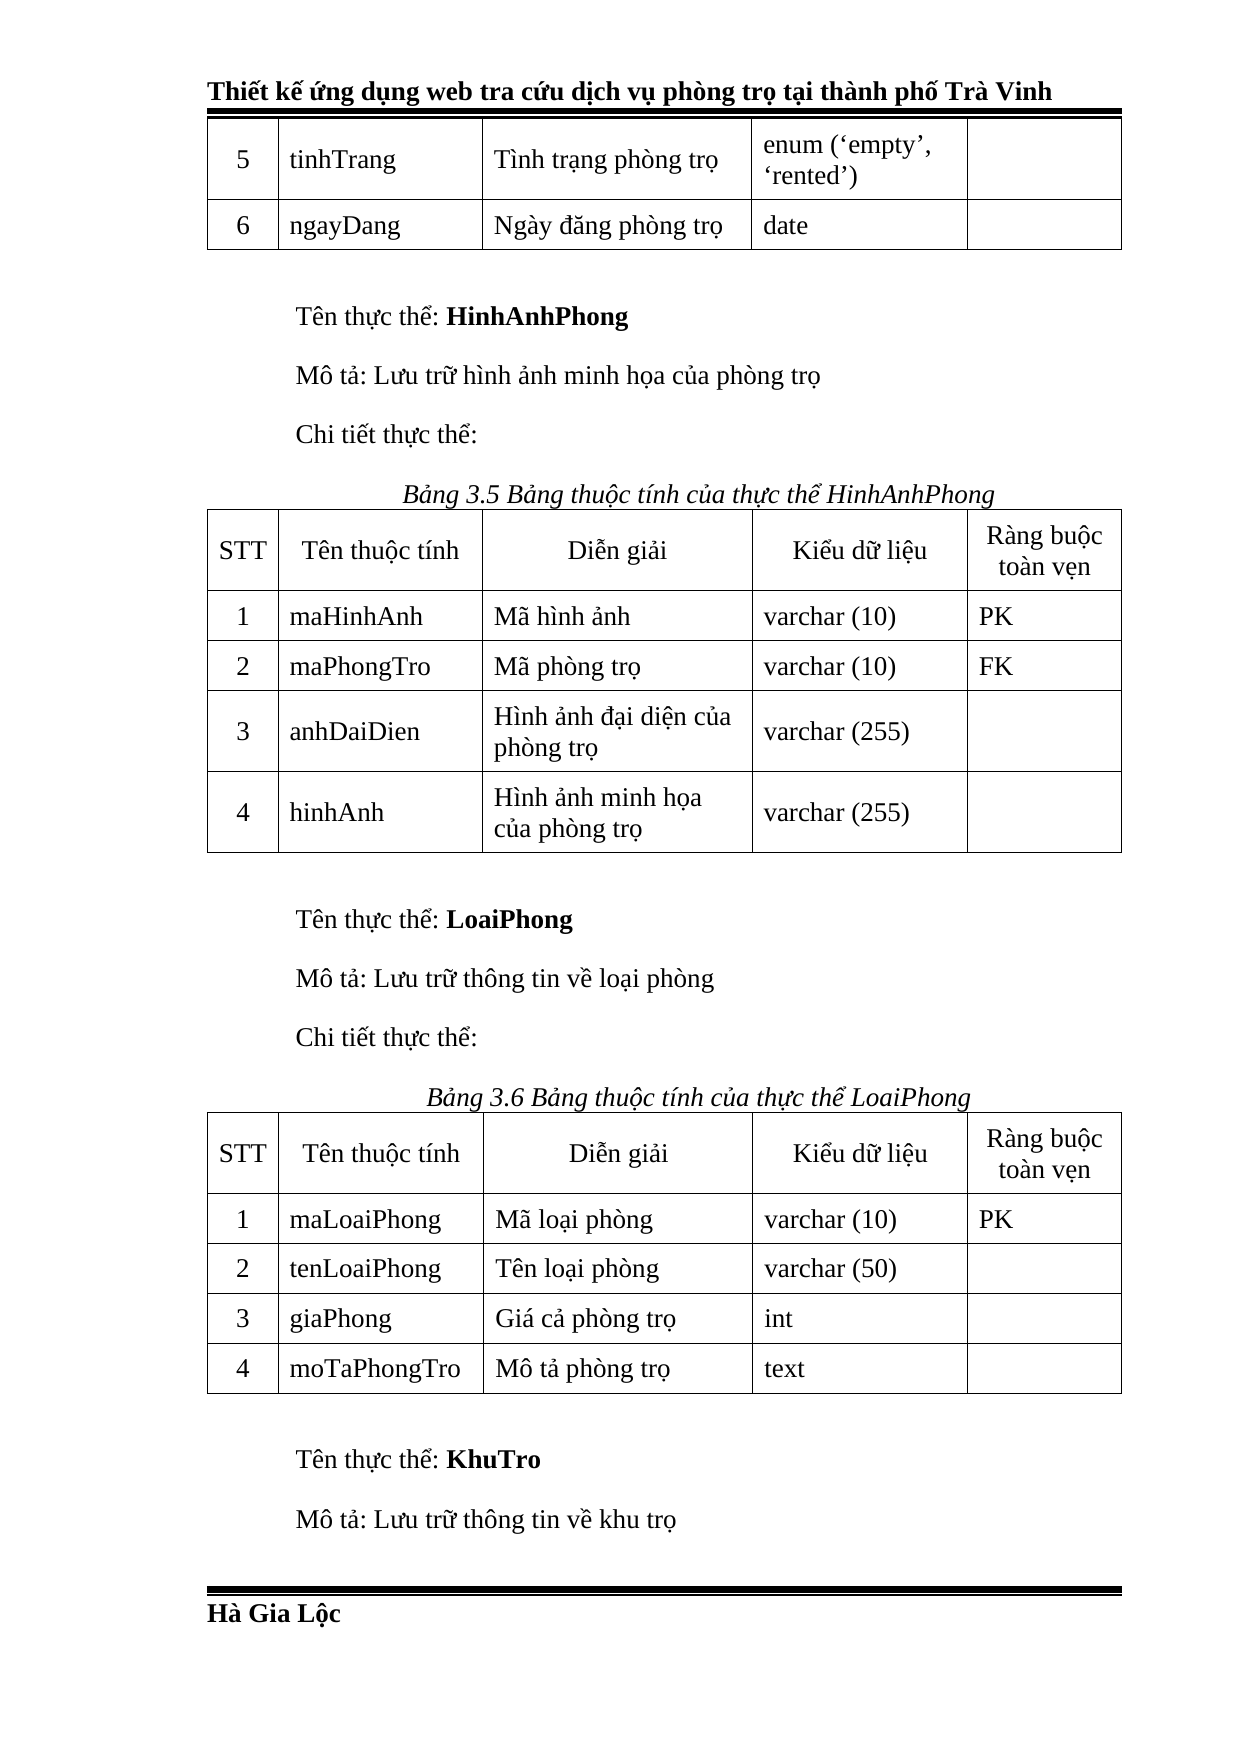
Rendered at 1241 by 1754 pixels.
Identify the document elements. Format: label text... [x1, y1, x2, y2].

table_cell varchar (10) [753, 1194, 967, 1243]
table_cell Mã hình ảnh [483, 591, 752, 640]
table_cell [968, 1244, 1121, 1293]
table_cell varchar (255) [753, 691, 967, 771]
table_cell [968, 200, 1121, 249]
table_cell [968, 1294, 1121, 1342]
table_cell Tình trạng phòng trọ [483, 119, 751, 199]
table_header Diễn giải [483, 510, 752, 590]
table_header STT [208, 1113, 278, 1193]
table_header Ràng buộc toàn vẹn [968, 510, 1121, 590]
table_cell Tên loại phòng [484, 1244, 752, 1293]
table_header Diễn giải [484, 1113, 752, 1193]
table_cell varchar (10) [753, 591, 967, 640]
table_cell maHinhAnh [279, 591, 482, 640]
table_cell varchar (50) [753, 1244, 967, 1293]
text Tên thực thể: KhuTro [207, 1444, 1122, 1475]
table_cell text [753, 1344, 967, 1392]
table_cell 1 [208, 591, 278, 640]
table_cell 3 [208, 1294, 278, 1342]
text Mô tả: Lưu trữ hình ảnh minh họa của phòng trọ [207, 359, 1122, 391]
table_cell PK [968, 591, 1121, 640]
table_cell [968, 1344, 1121, 1392]
table_cell 4 [208, 1344, 278, 1392]
table_cell [968, 119, 1121, 199]
table_cell 5 [208, 119, 278, 199]
table_cell tinhTrang [279, 119, 482, 199]
table_cell anhDaiDien [279, 691, 482, 771]
table_header STT [208, 510, 278, 590]
text Tên thực thể: HinhAnhPhong [207, 300, 1122, 331]
text Chi tiết thực thể: [207, 419, 1122, 450]
text Bảng 3.5 Bảng thuộc tính của thực thể HinhAnhPhong [207, 478, 1122, 509]
table_header Tên thuộc tính [279, 1113, 483, 1193]
table_cell hinhAnh [279, 772, 482, 852]
table_cell varchar (10) [753, 641, 967, 690]
table_cell 3 [208, 691, 278, 771]
table_cell [968, 691, 1121, 771]
table_cell Mô tả phòng trọ [484, 1344, 752, 1392]
table_cell 4 [208, 772, 278, 852]
table_cell tenLoaiPhong [279, 1244, 483, 1293]
table_cell moTaPhongTro [279, 1344, 483, 1392]
table_cell giaPhong [279, 1294, 483, 1342]
table_header Tên thuộc tính [279, 510, 482, 590]
table_cell maPhongTro [279, 641, 482, 690]
table_cell 1 [208, 1194, 278, 1243]
table_cell int [753, 1294, 967, 1342]
table_cell varchar (255) [753, 772, 967, 852]
table_cell enum (‘empty’, ‘rented’) [752, 119, 967, 199]
table_cell Giá cả phòng trọ [484, 1294, 752, 1342]
text Chi tiết thực thể: [207, 1021, 1122, 1053]
table_cell 2 [208, 641, 278, 690]
table_cell Ngày đăng phòng trọ [483, 200, 751, 249]
table_cell [968, 772, 1121, 852]
text Mô tả: Lưu trữ thông tin về khu trọ [207, 1503, 1122, 1534]
table_cell FK [968, 641, 1121, 690]
text Mô tả: Lưu trữ thông tin về loại phòng [207, 962, 1122, 993]
table_header Kiểu dữ liệu [753, 1113, 967, 1193]
table_cell date [752, 200, 967, 249]
table_cell Hình ảnh đại diện của phòng trọ [483, 691, 752, 771]
table_header Ràng buộc toàn vẹn [968, 1113, 1121, 1193]
table_cell PK [968, 1194, 1121, 1243]
table_cell 6 [208, 200, 278, 249]
table_cell Hình ảnh minh họa của phòng trọ [483, 772, 752, 852]
table_cell 2 [208, 1244, 278, 1293]
table_cell maLoaiPhong [279, 1194, 483, 1243]
text Bảng 3.6 Bảng thuộc tính của thực thể LoaiPhong [207, 1081, 1122, 1112]
table_cell Mã loại phòng [484, 1194, 752, 1243]
table_cell Mã phòng trọ [483, 641, 752, 690]
table_cell ngayDang [279, 200, 482, 249]
table_header Kiểu dữ liệu [753, 510, 967, 590]
text Tên thực thể: LoaiPhong [207, 903, 1122, 934]
